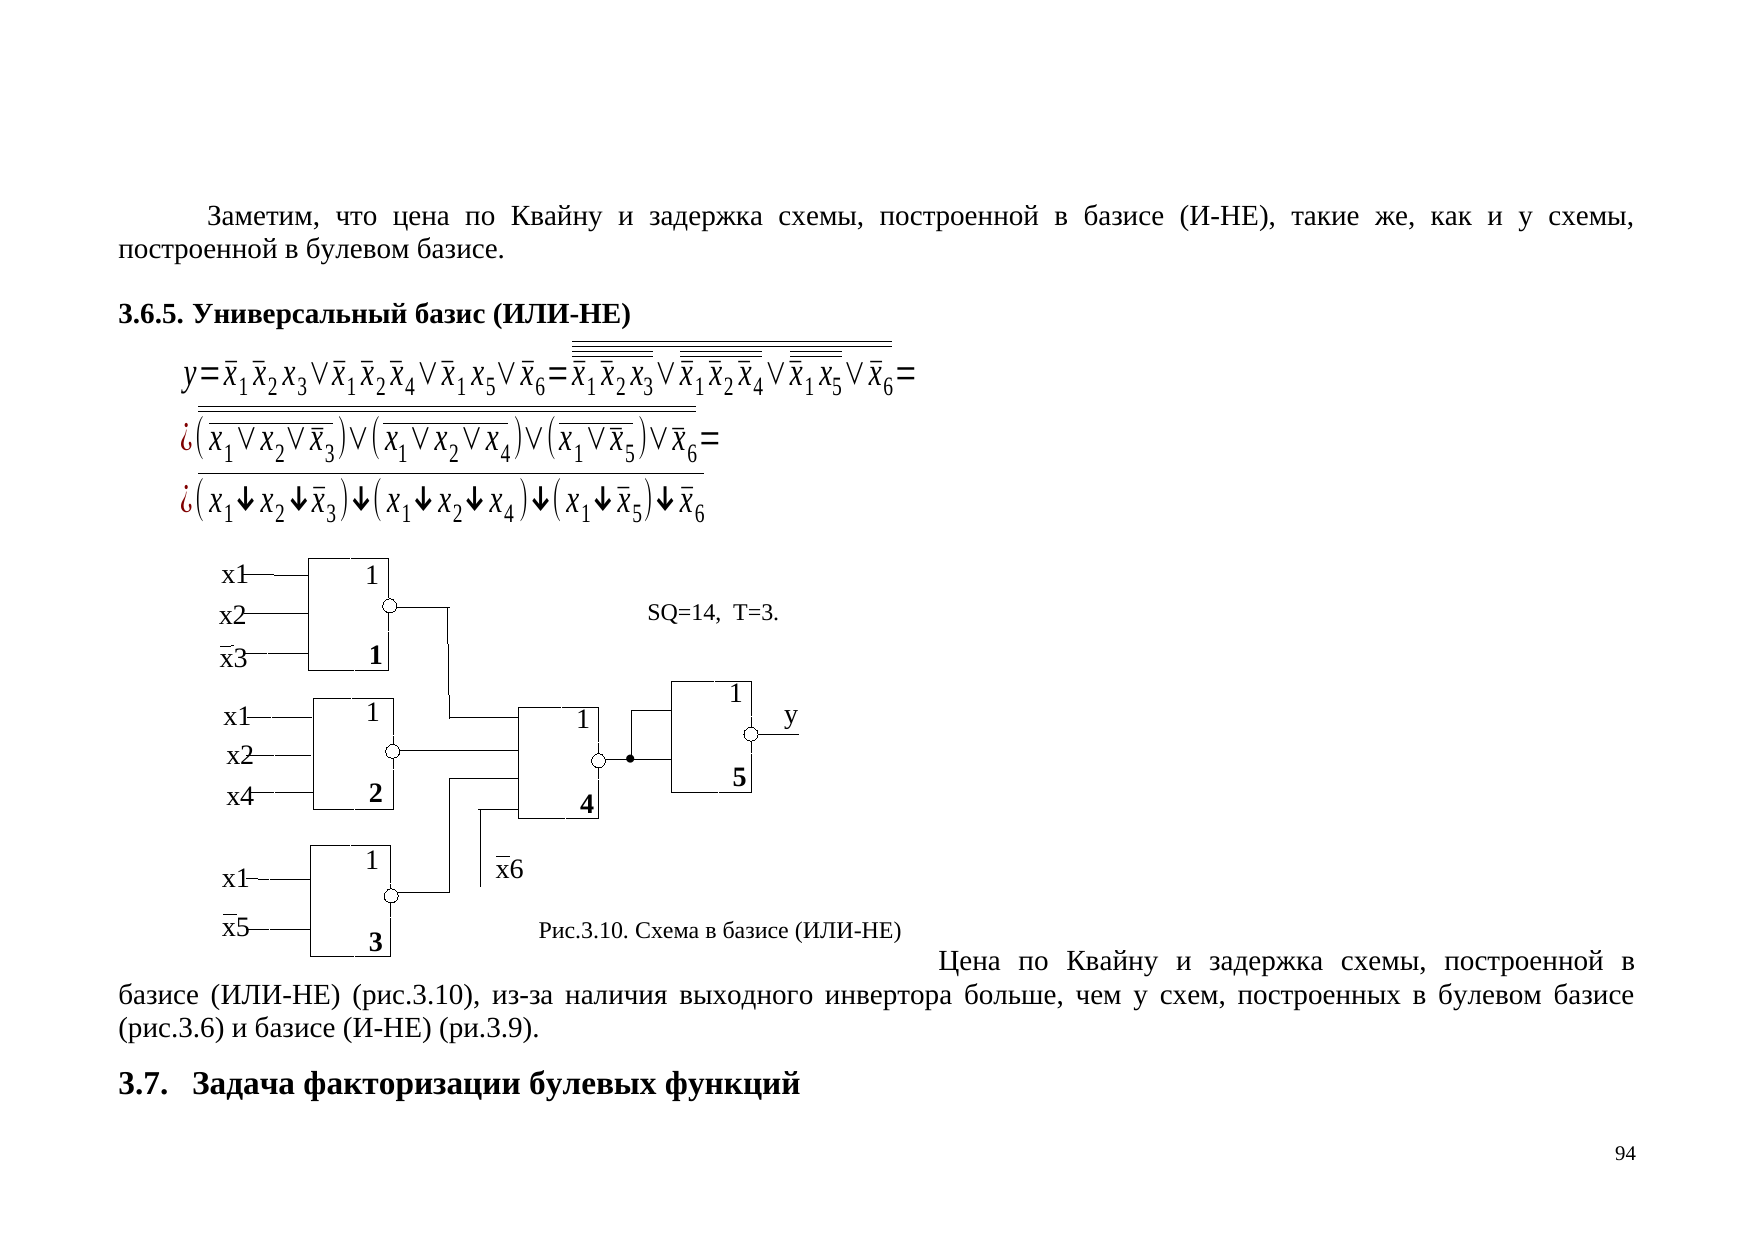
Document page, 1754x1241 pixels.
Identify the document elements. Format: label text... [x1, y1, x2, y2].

text Цена по Квайну и задержка схемы, построенной в базисе (ИЛИ-НЕ) (рис.3.10), из-за наличия выходного инвертора больше, чем у схем, построенных в булевом базисе (рис.3.6) и базисе (И-НЕ) (ри.3.9). [118, 943, 1636, 1044]
list Универсальный базис (ИЛИ-НЕ) [118, 296, 1636, 330]
text Заметим, что цена по Квайну и задержка схемы, построенной в базисе (И-НЕ), такие же, как и у схемы, построенной в булевом базисе. [118, 198, 1636, 265]
list Задача факторизации булевых функций [118, 1063, 1636, 1101]
